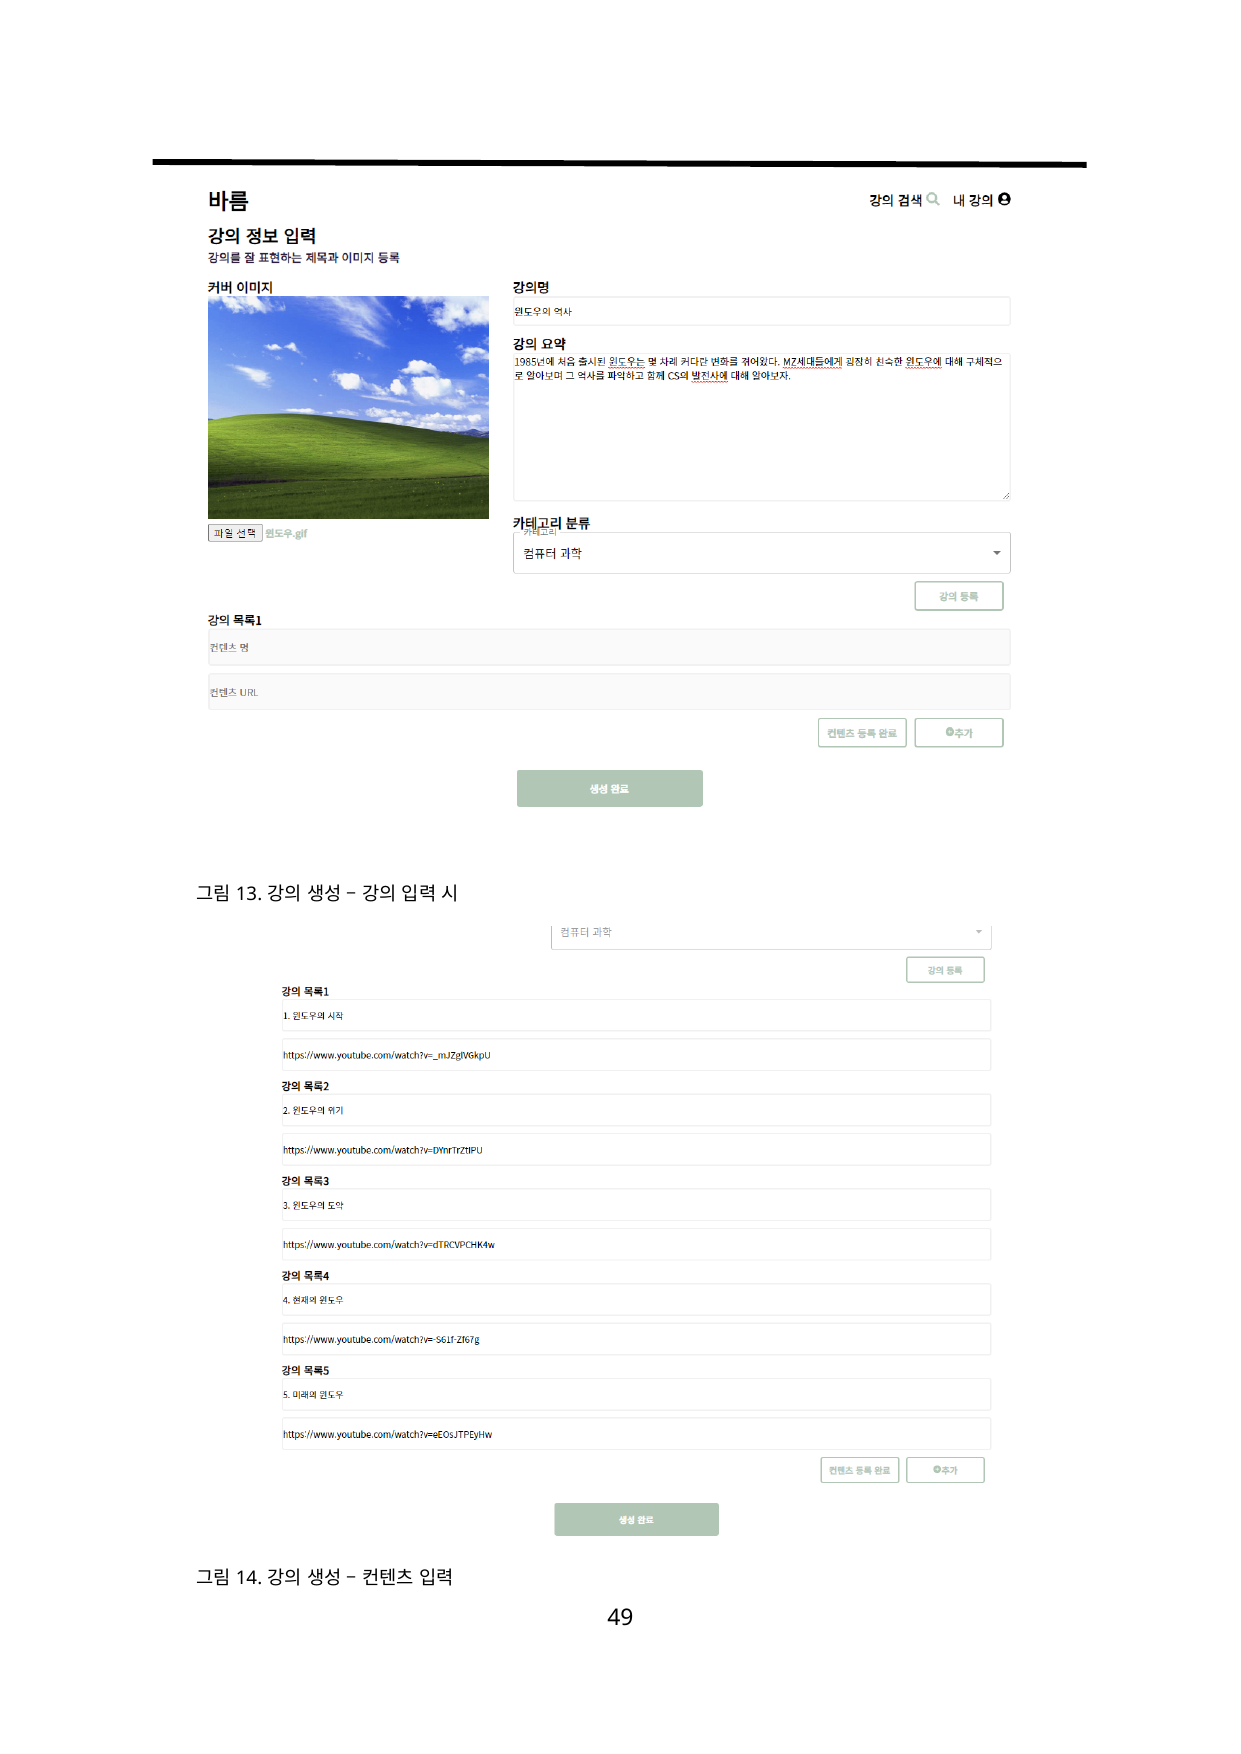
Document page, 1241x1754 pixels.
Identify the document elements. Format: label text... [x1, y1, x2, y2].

picture [150, 926, 1091, 1544]
picture [150, 177, 1091, 860]
text 그림 14. 강의 생성 – 컨텐츠 입력 [196, 1562, 1090, 1590]
text 그림 13. 강의 생성 – 강의 입력 시 [196, 879, 1090, 906]
